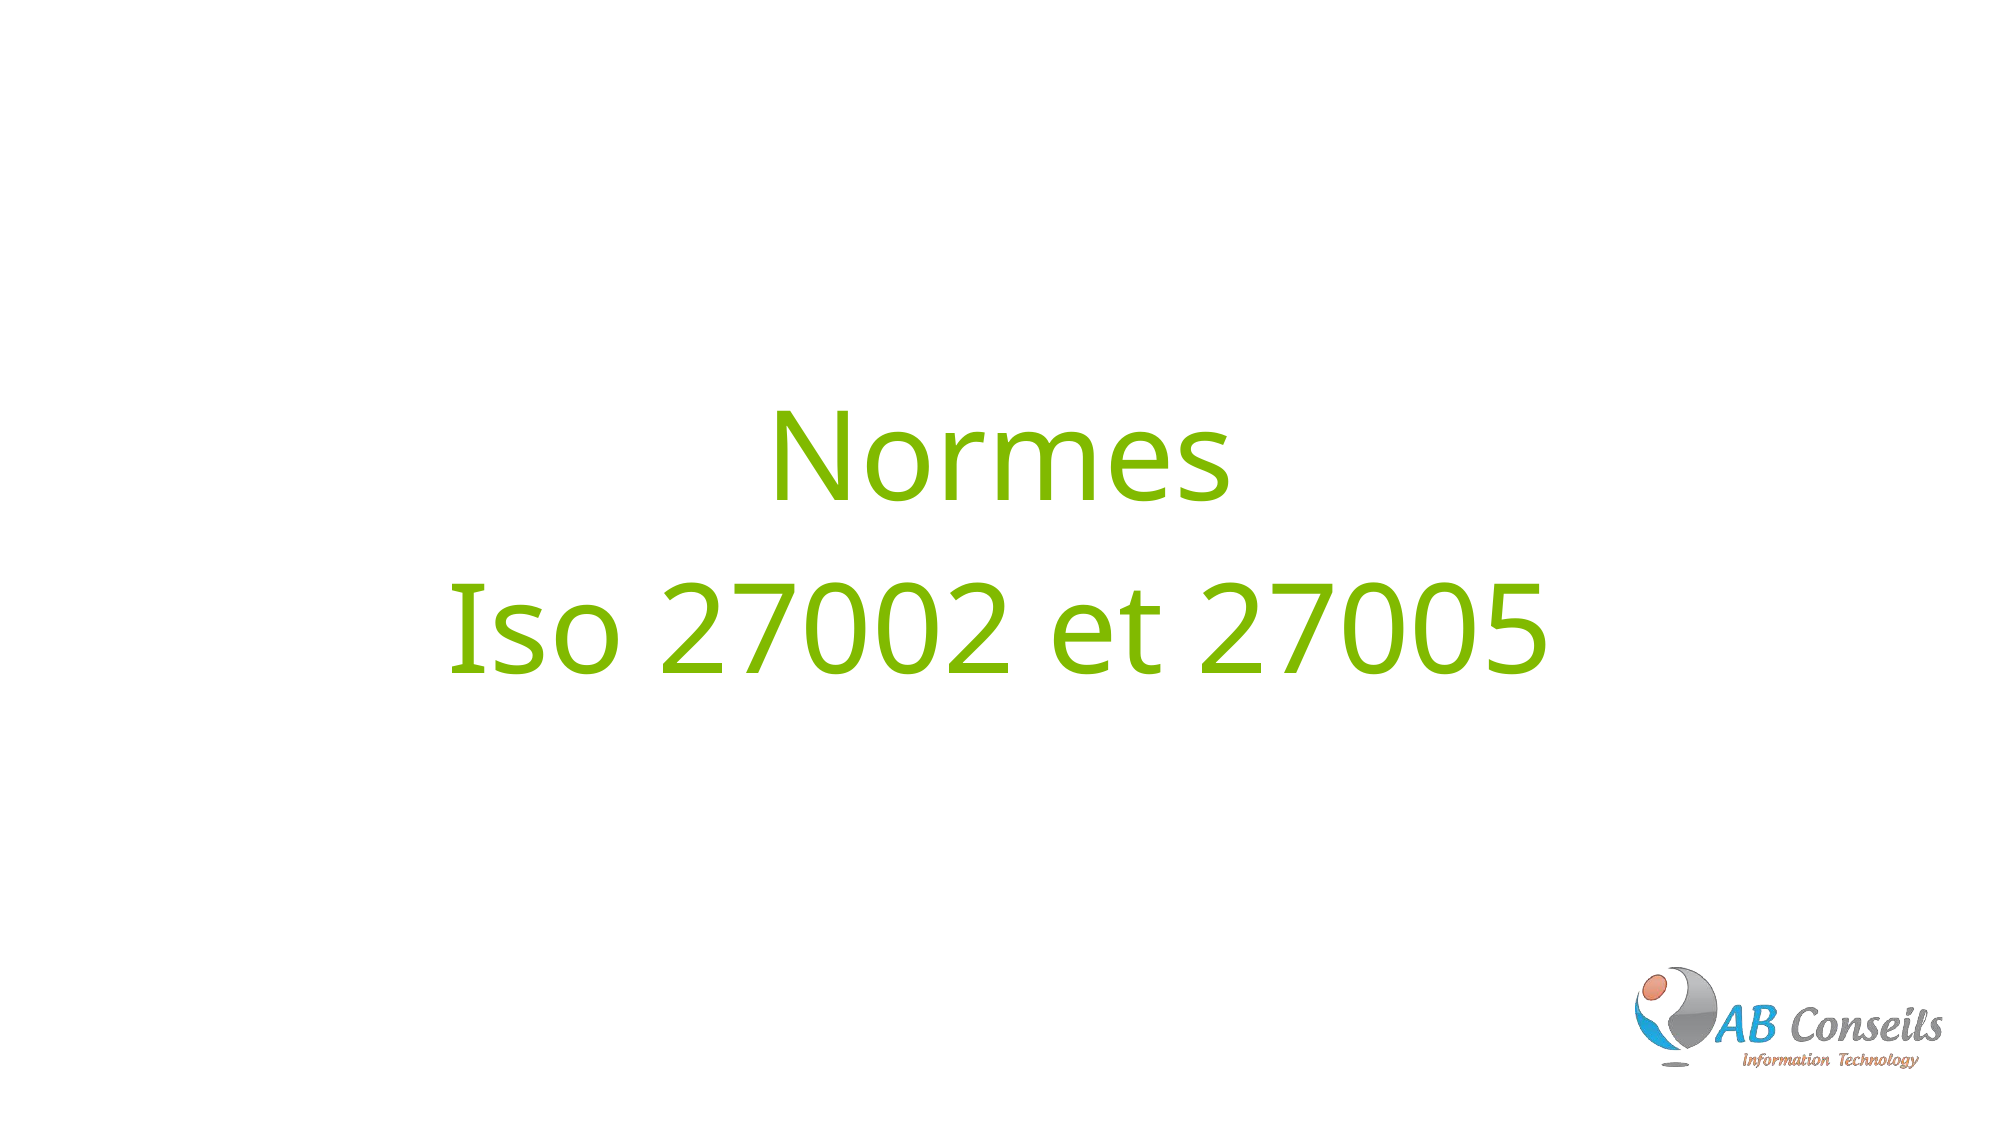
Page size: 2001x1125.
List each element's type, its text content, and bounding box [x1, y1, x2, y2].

text Iso 27002 et 27005 [52, 540, 1947, 710]
text Normes [52, 367, 1947, 537]
picture [1635, 967, 1943, 1069]
